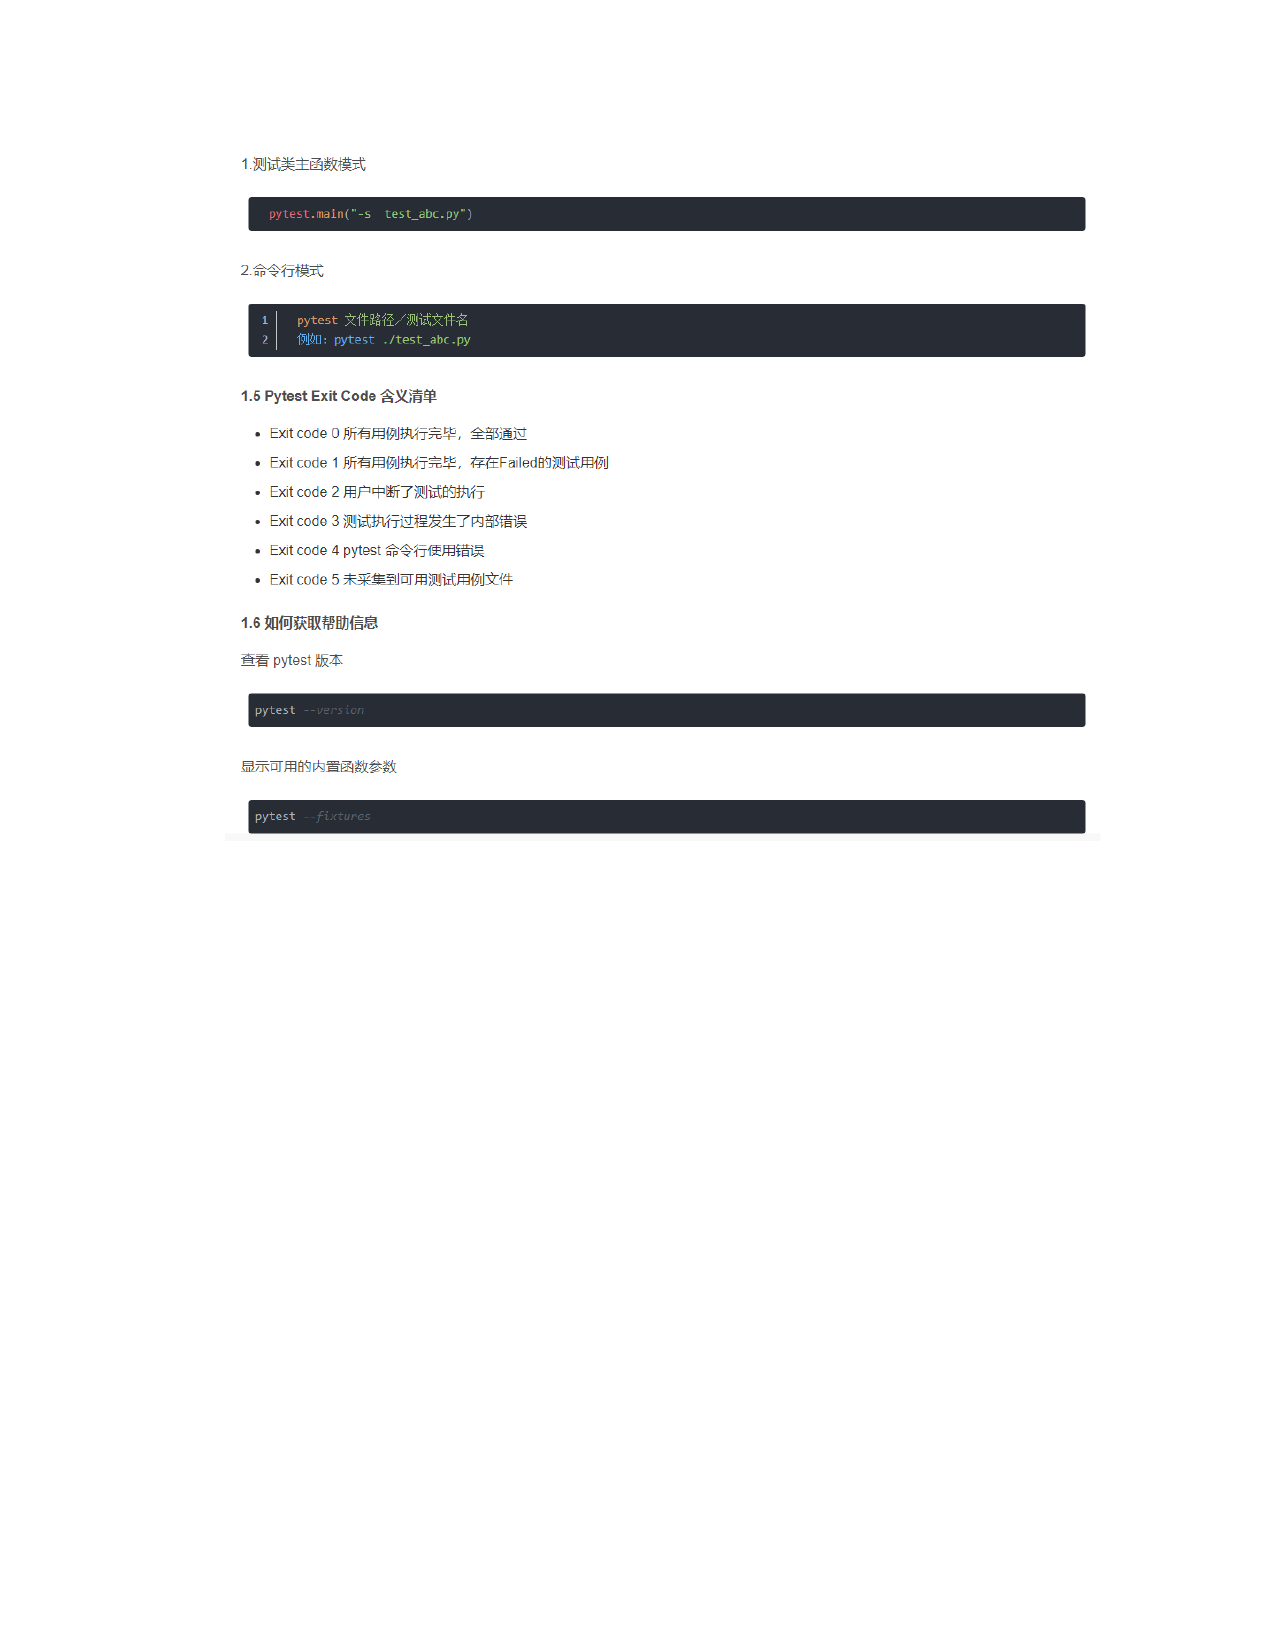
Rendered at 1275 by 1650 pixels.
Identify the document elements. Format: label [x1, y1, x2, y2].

picture [225, 150, 1124, 841]
